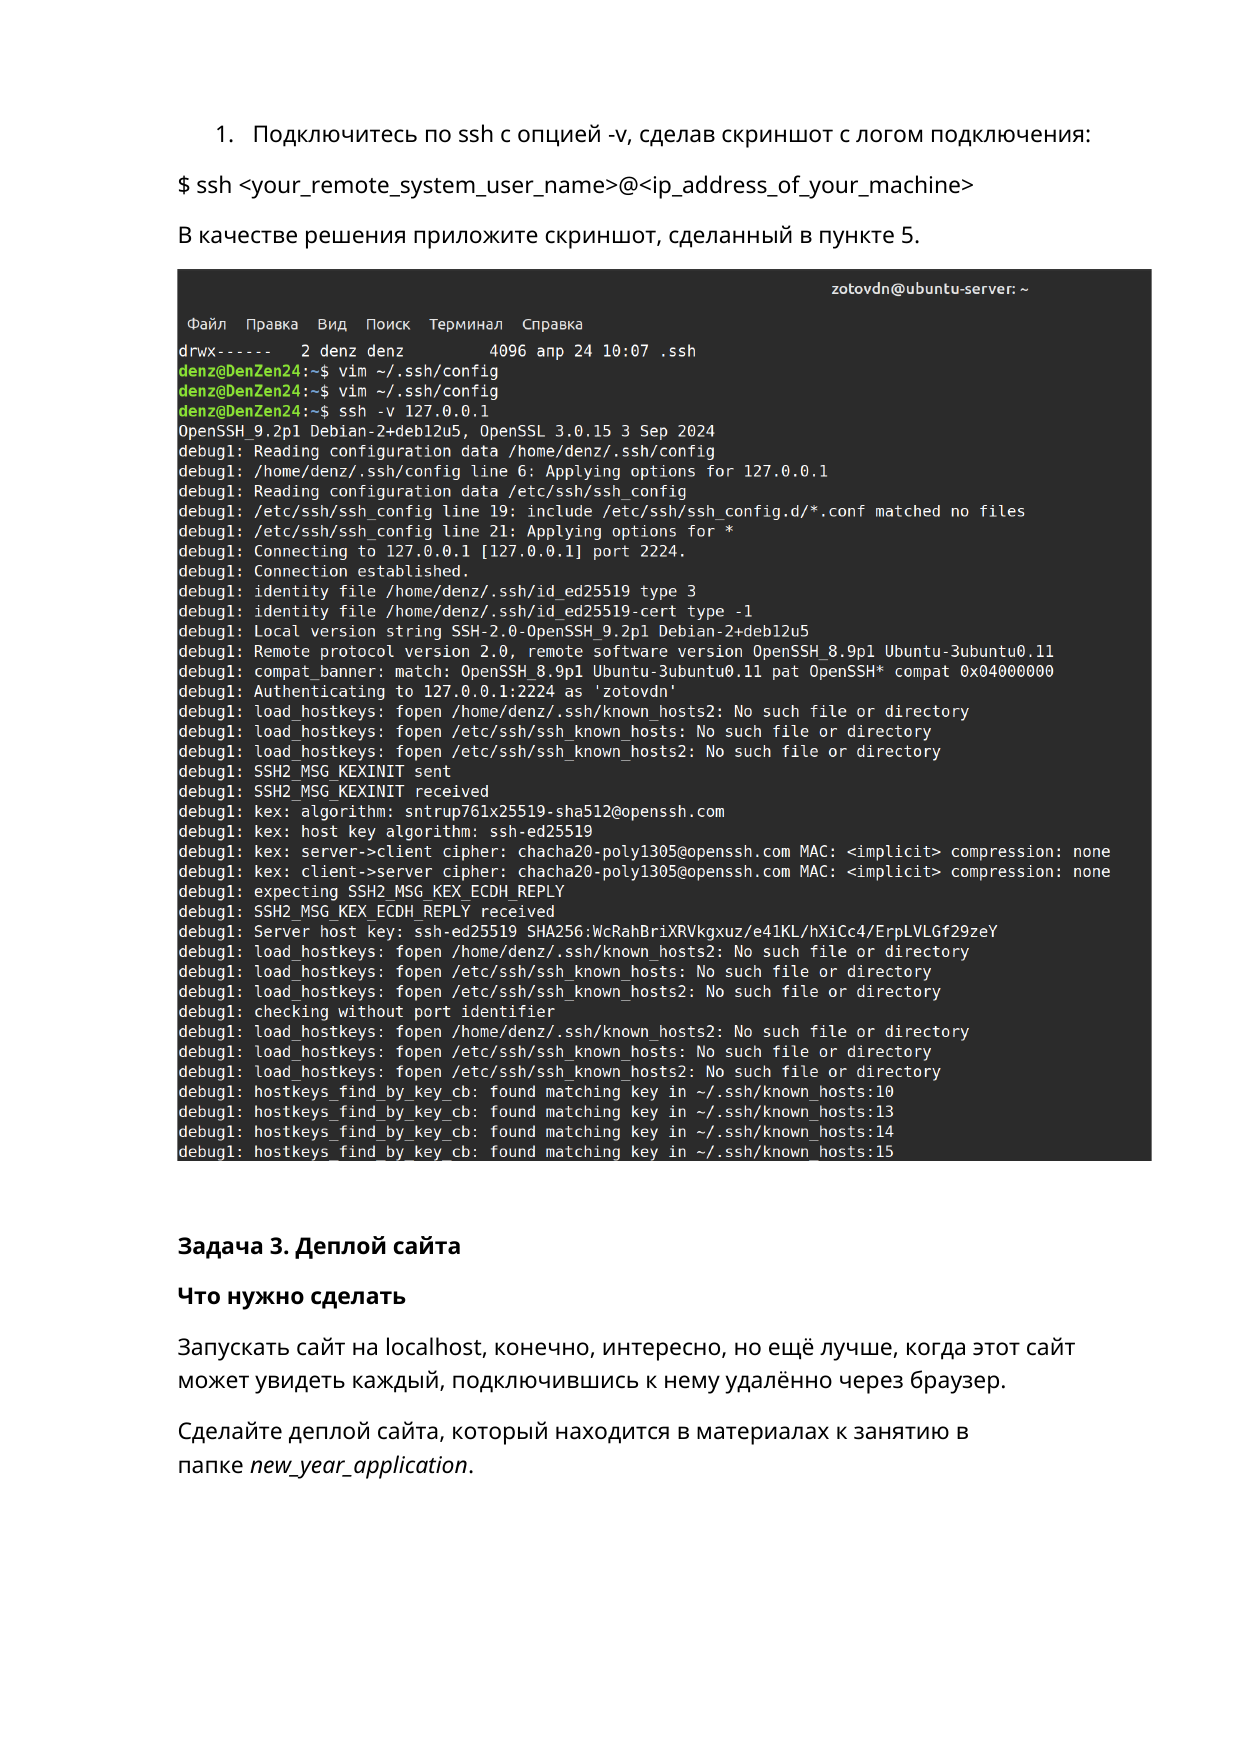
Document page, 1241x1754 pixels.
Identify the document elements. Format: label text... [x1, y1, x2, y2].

text В качестве решения приложите скриншот, сделанный в пункте 5. [177, 219, 1152, 250]
text Сделайте деплой сайта, который находится в материалах к занятию в папке new_year_application. [177, 1415, 1152, 1480]
list Подключитесь по ssh с опцией -v, сделав скриншот с логом подключения: [215, 118, 1152, 149]
text Что нужно сделать [177, 1280, 1152, 1312]
text Запускать сайт на localhost, конечно, интересно, но ещё лучше, когда этот сайт может увидеть каждый, подключившись к нему удалённо через браузер. [177, 1331, 1152, 1396]
text $ ssh <your_remote_system_user_name>@<ip_address_of_your_machine> [177, 168, 1152, 200]
picture [177, 269, 1152, 1161]
text Задача 3. Деплой сайта [177, 1230, 1152, 1261]
